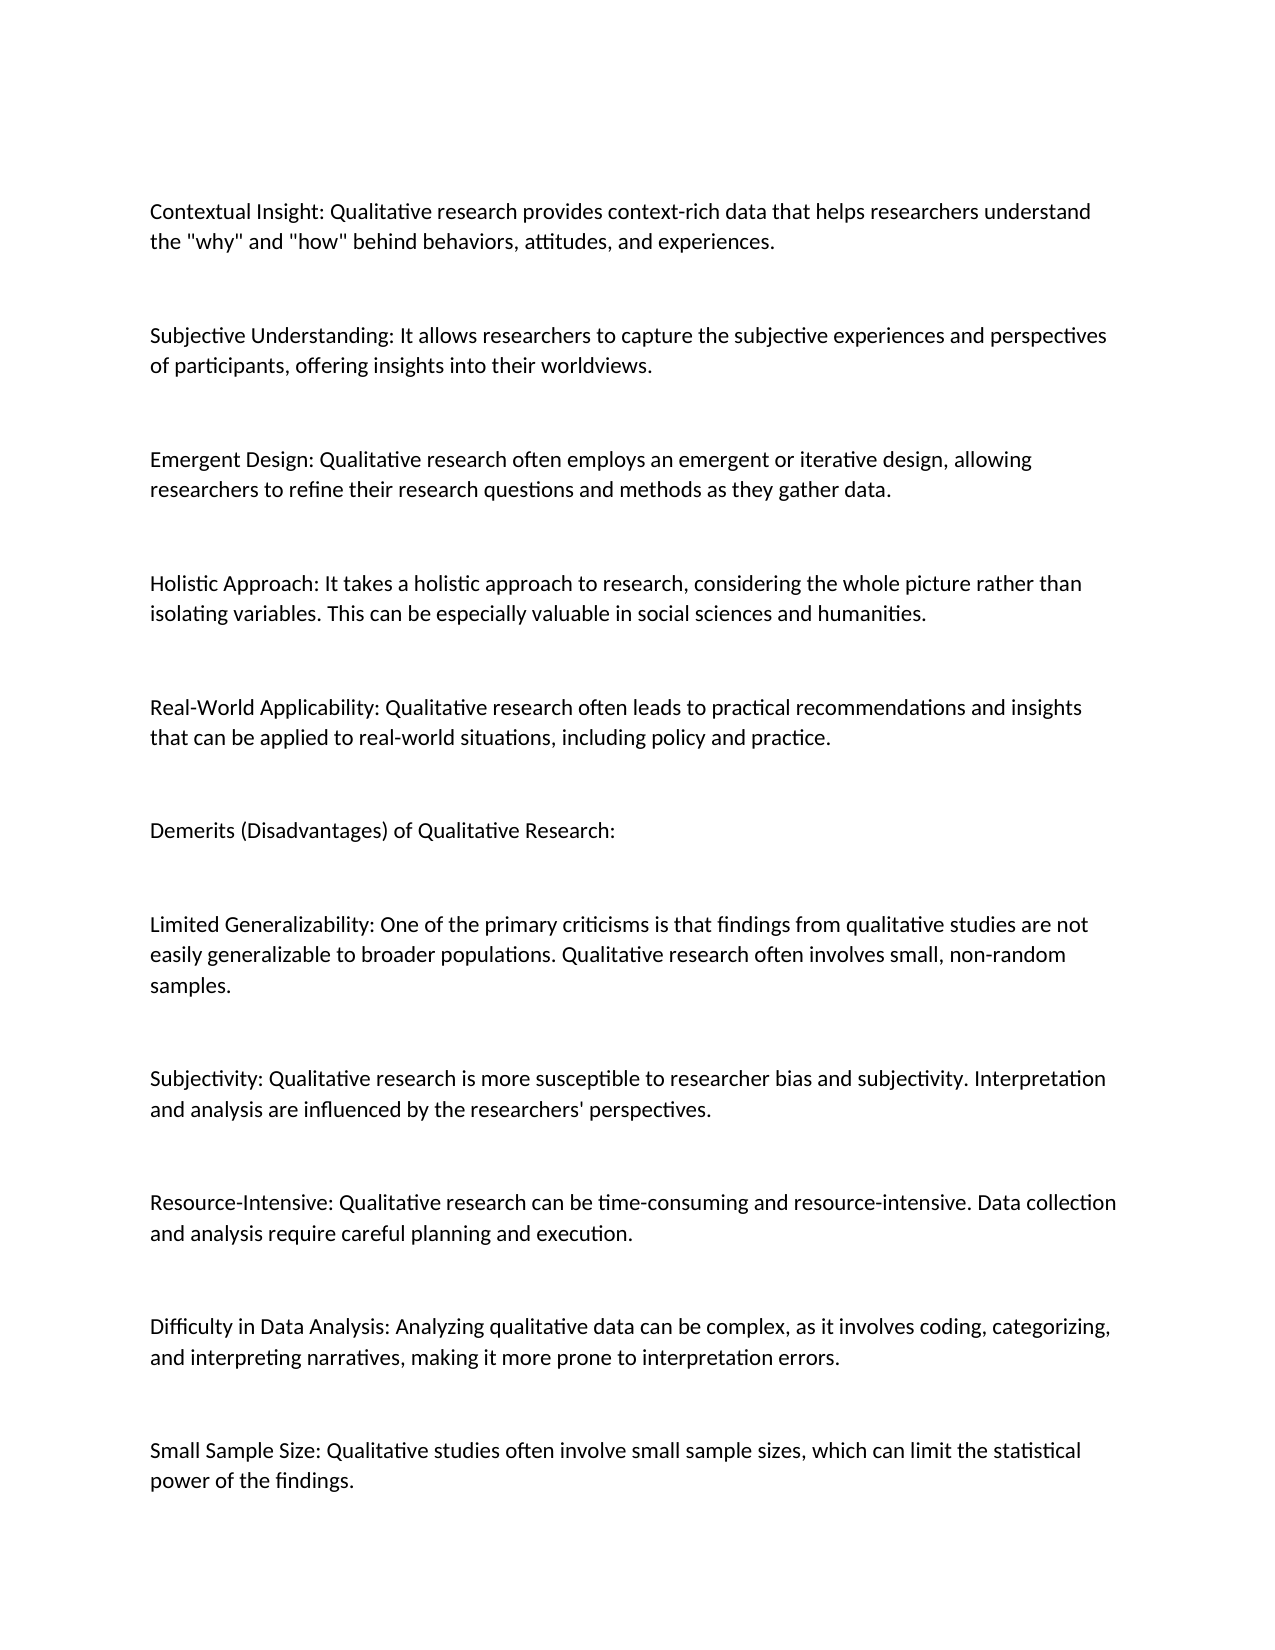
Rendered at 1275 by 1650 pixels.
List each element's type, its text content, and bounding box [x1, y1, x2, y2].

text Emergent Design: Qualitative research often employs an emergent or iterative design, allowing researchers to refine their research questions and methods as they gather data. [150, 445, 1125, 503]
text Resource-Intensive: Qualitative research can be time-consuming and resource-intensive. Data collection and analysis require careful planning and execution. [150, 1188, 1125, 1247]
text Limited Generalizability: One of the primary criticisms is that findings from qualitative studies are not easily generalizable to broader populations. Qualitative research often involves small, non-random samples. [150, 910, 1125, 999]
text Difficulty in Data Analysis: Analyzing qualitative data can be complex, as it involves coding, categorizing, and interpreting narratives, making it more prone to interpretation errors. [150, 1312, 1125, 1371]
text Small Sample Size: Qualitative studies often involve small sample sizes, which can limit the statistical power of the findings. [150, 1436, 1125, 1495]
text Demerits (Disadvantages) of Qualitative Research: [150, 817, 1125, 845]
text Subjective Understanding: It allows researchers to capture the subjective experiences and perspectives of participants, offering insights into their worldviews. [150, 321, 1125, 379]
text Real-World Applicability: Qualitative research often leads to practical recommendations and insights that can be applied to real-world situations, including policy and practice. [150, 693, 1125, 751]
text Contextual Insight: Qualitative research provides context-rich data that helps researchers understand the "why" and "how" behind behaviors, attitudes, and experiences. [150, 197, 1125, 255]
text Holistic Approach: It takes a holistic approach to research, considering the whole picture rather than isolating variables. This can be especially valuable in social sciences and humanities. [150, 569, 1125, 627]
text Subjectivity: Qualitative research is more susceptible to researcher bias and subjectivity. Interpretation and analysis are influenced by the researchers' perspectives. [150, 1064, 1125, 1123]
